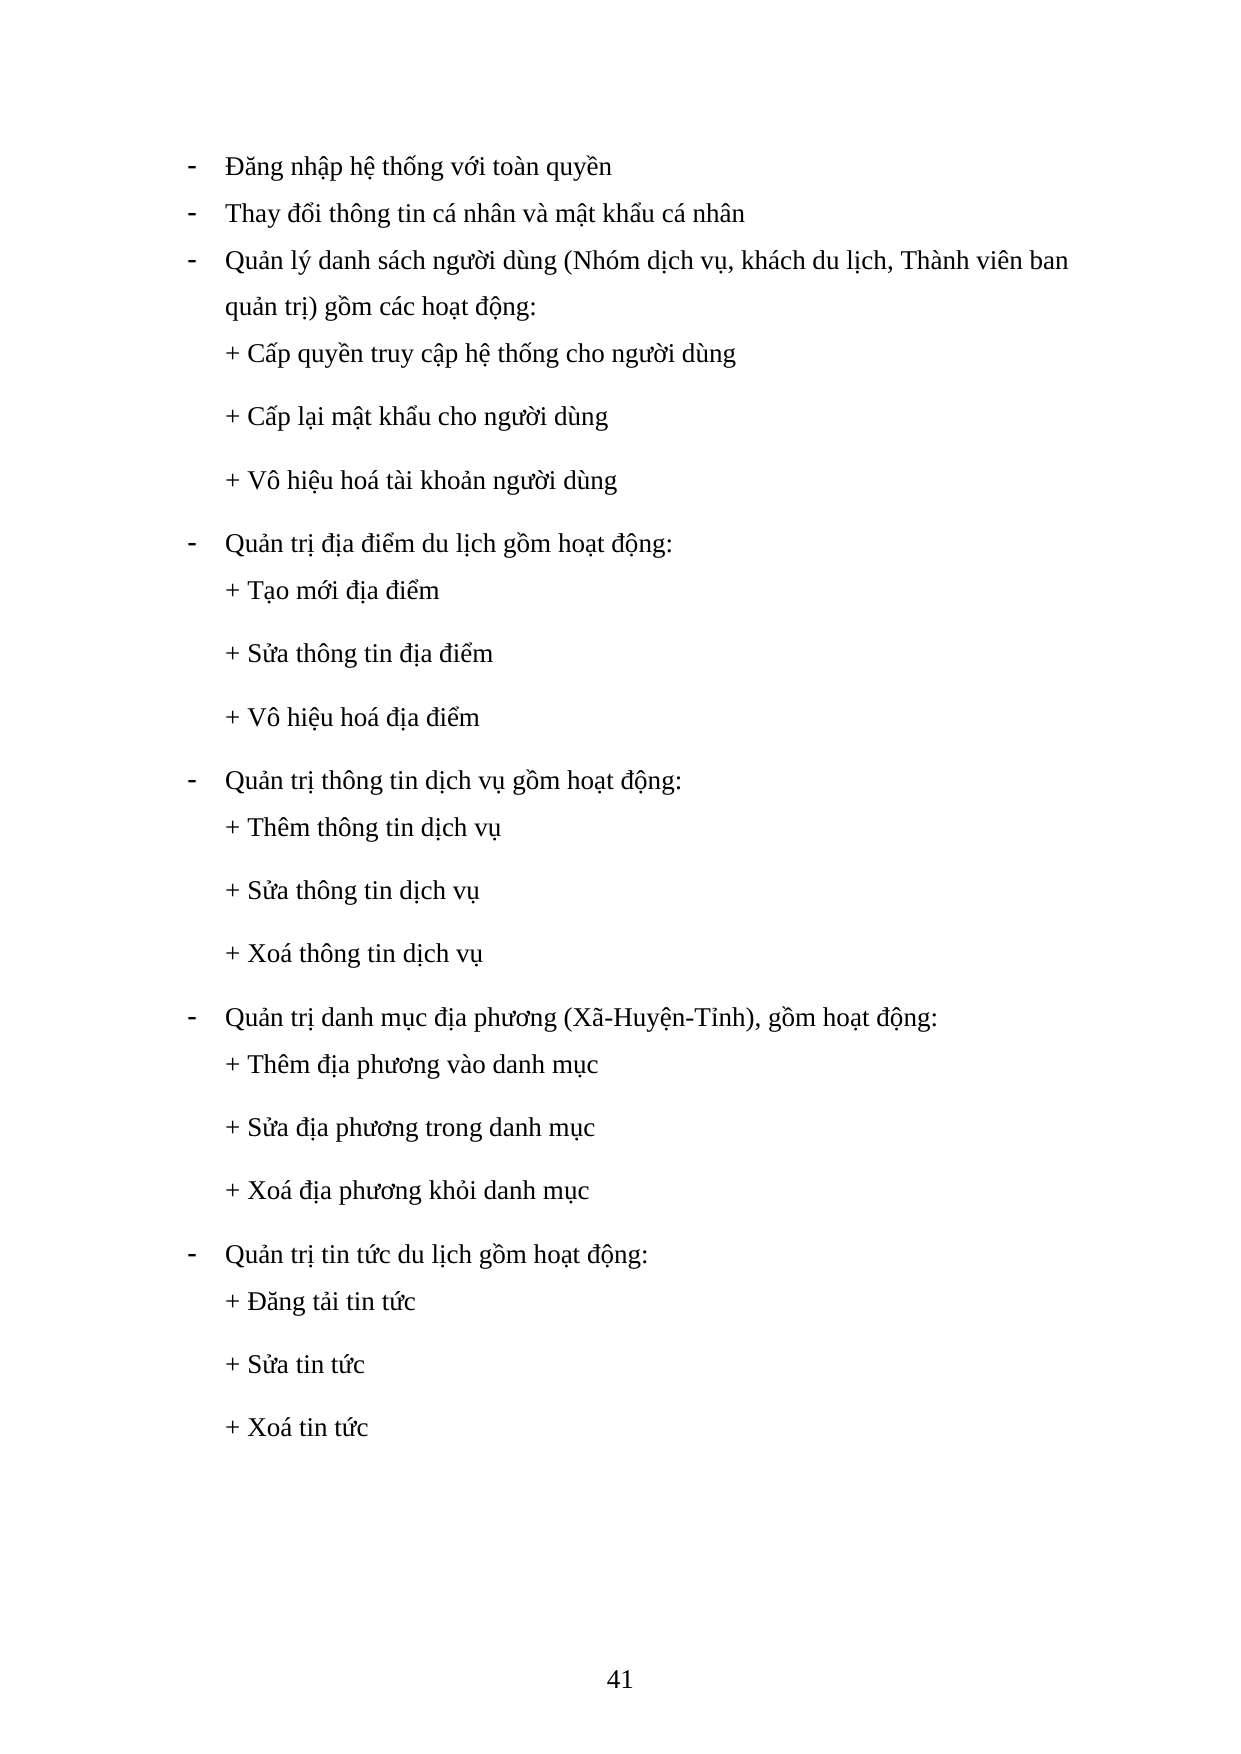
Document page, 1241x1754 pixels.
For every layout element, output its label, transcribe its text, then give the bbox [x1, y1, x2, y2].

text + Tạo mới địa điểm [150, 574, 1090, 605]
text + Vô hiệu hoá tài khoản người dùng [150, 464, 1090, 495]
list Quản trị tin tức du lịch gồm hoạt động: [187, 1238, 1090, 1269]
list Quản trị thông tin dịch vụ gồm hoạt động: [187, 764, 1090, 795]
list Quản trị danh mục địa phương (Xã-Huyện-Tỉnh), gồm hoạt động: [187, 1001, 1090, 1032]
text + Xoá thông tin dịch vụ [150, 938, 1090, 969]
text + Sửa thông tin địa điểm [150, 637, 1090, 668]
text + Cấp lại mật khẩu cho người dùng [150, 401, 1090, 432]
list Quản trị địa điểm du lịch gồm hoạt động: [187, 527, 1090, 558]
list Quản lý danh sách người dùng (Nhóm dịch vụ, khách du lịch, Thành viên ban quản trị) gồm các hoạt động: [187, 244, 1090, 322]
text + Thêm thông tin dịch vụ [150, 811, 1090, 842]
text + Vô hiệu hoá địa điểm [150, 701, 1090, 732]
list Đăng nhập hệ thống với toàn quyền [187, 150, 1090, 181]
text + Đăng tải tin tức [150, 1285, 1090, 1316]
text + Cấp quyền truy cập hệ thống cho người dùng [150, 337, 1090, 368]
text + Sửa thông tin dịch vụ [150, 874, 1090, 905]
text + Sửa địa phương trong danh mục [150, 1111, 1090, 1142]
list Thay đổi thông tin cá nhân và mật khẩu cá nhân [187, 197, 1090, 228]
text + Thêm địa phương vào danh mục [150, 1048, 1090, 1079]
text + Sửa tin tức [150, 1348, 1090, 1379]
text + Xoá địa phương khỏi danh mục [150, 1174, 1090, 1206]
text + Xoá tin tức [150, 1411, 1090, 1442]
